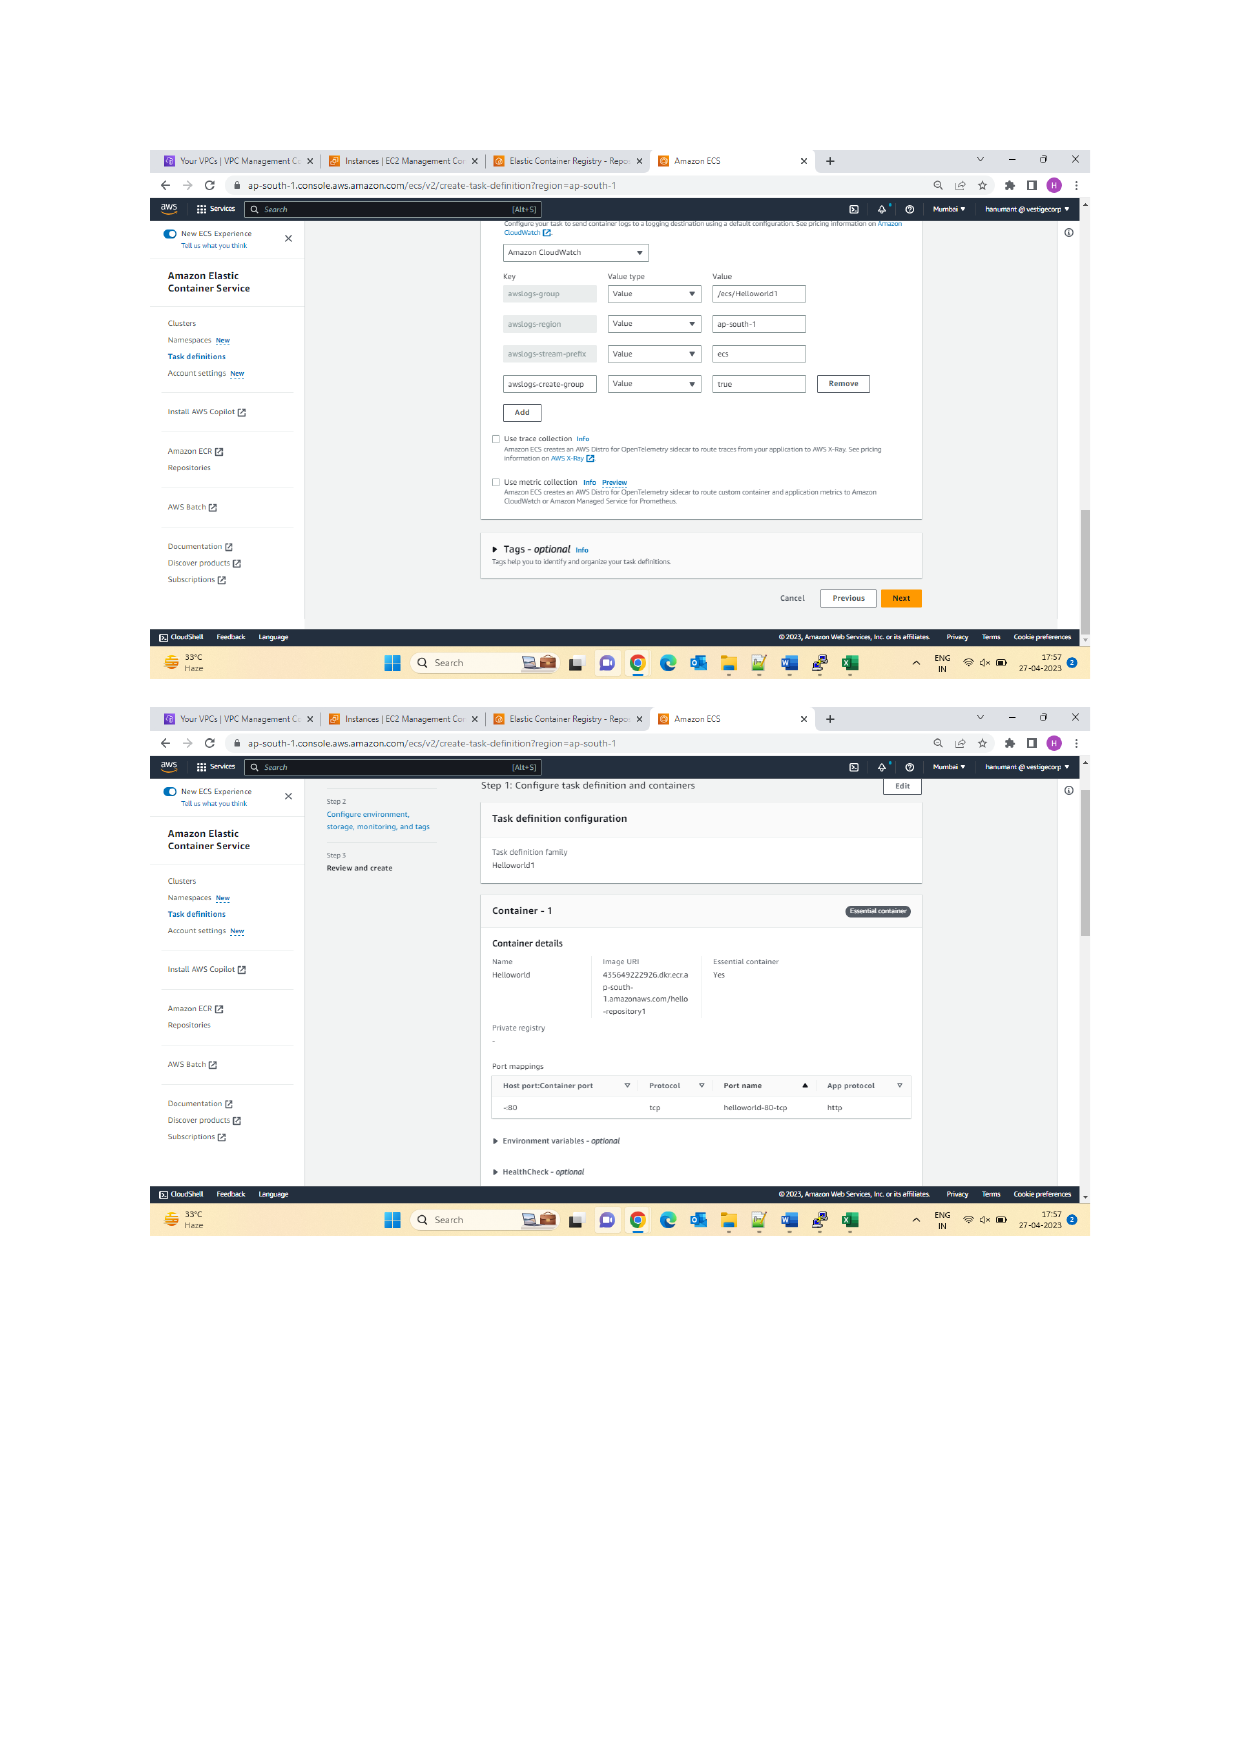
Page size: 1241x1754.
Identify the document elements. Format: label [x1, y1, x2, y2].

picture [150, 707, 1091, 1236]
picture [150, 150, 1091, 679]
